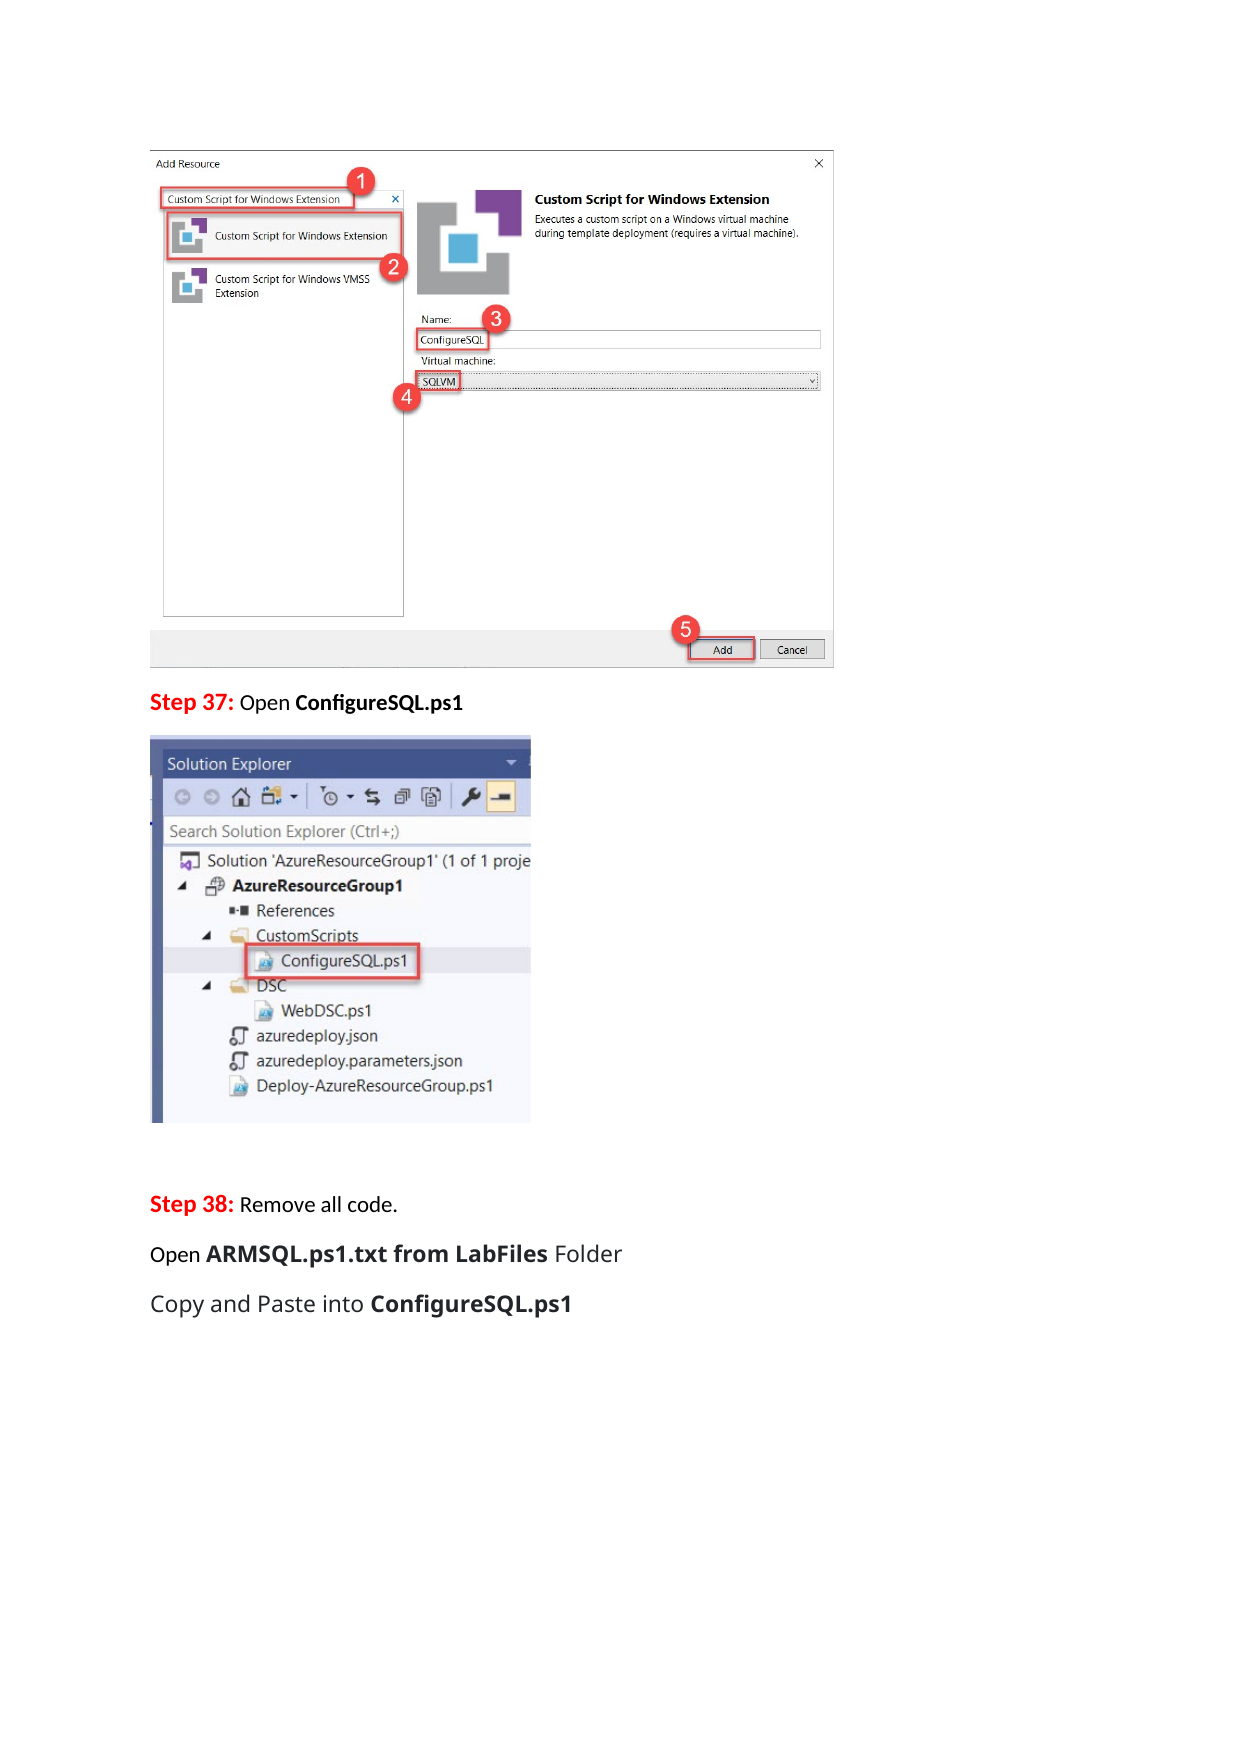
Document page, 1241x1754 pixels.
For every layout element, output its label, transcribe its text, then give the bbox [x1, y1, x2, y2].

text Open ARMSQL.ps1.txt from LabFiles Folder [150, 1238, 1090, 1269]
picture [150, 150, 834, 668]
text Step 37: Open ConfigureSQL.ps1 [150, 686, 1090, 717]
text Copy and Paste into ConfigureSQL.ps1 [150, 1288, 1090, 1319]
picture [150, 735, 532, 1123]
text Step 38: Remove all code. [150, 1188, 1090, 1218]
